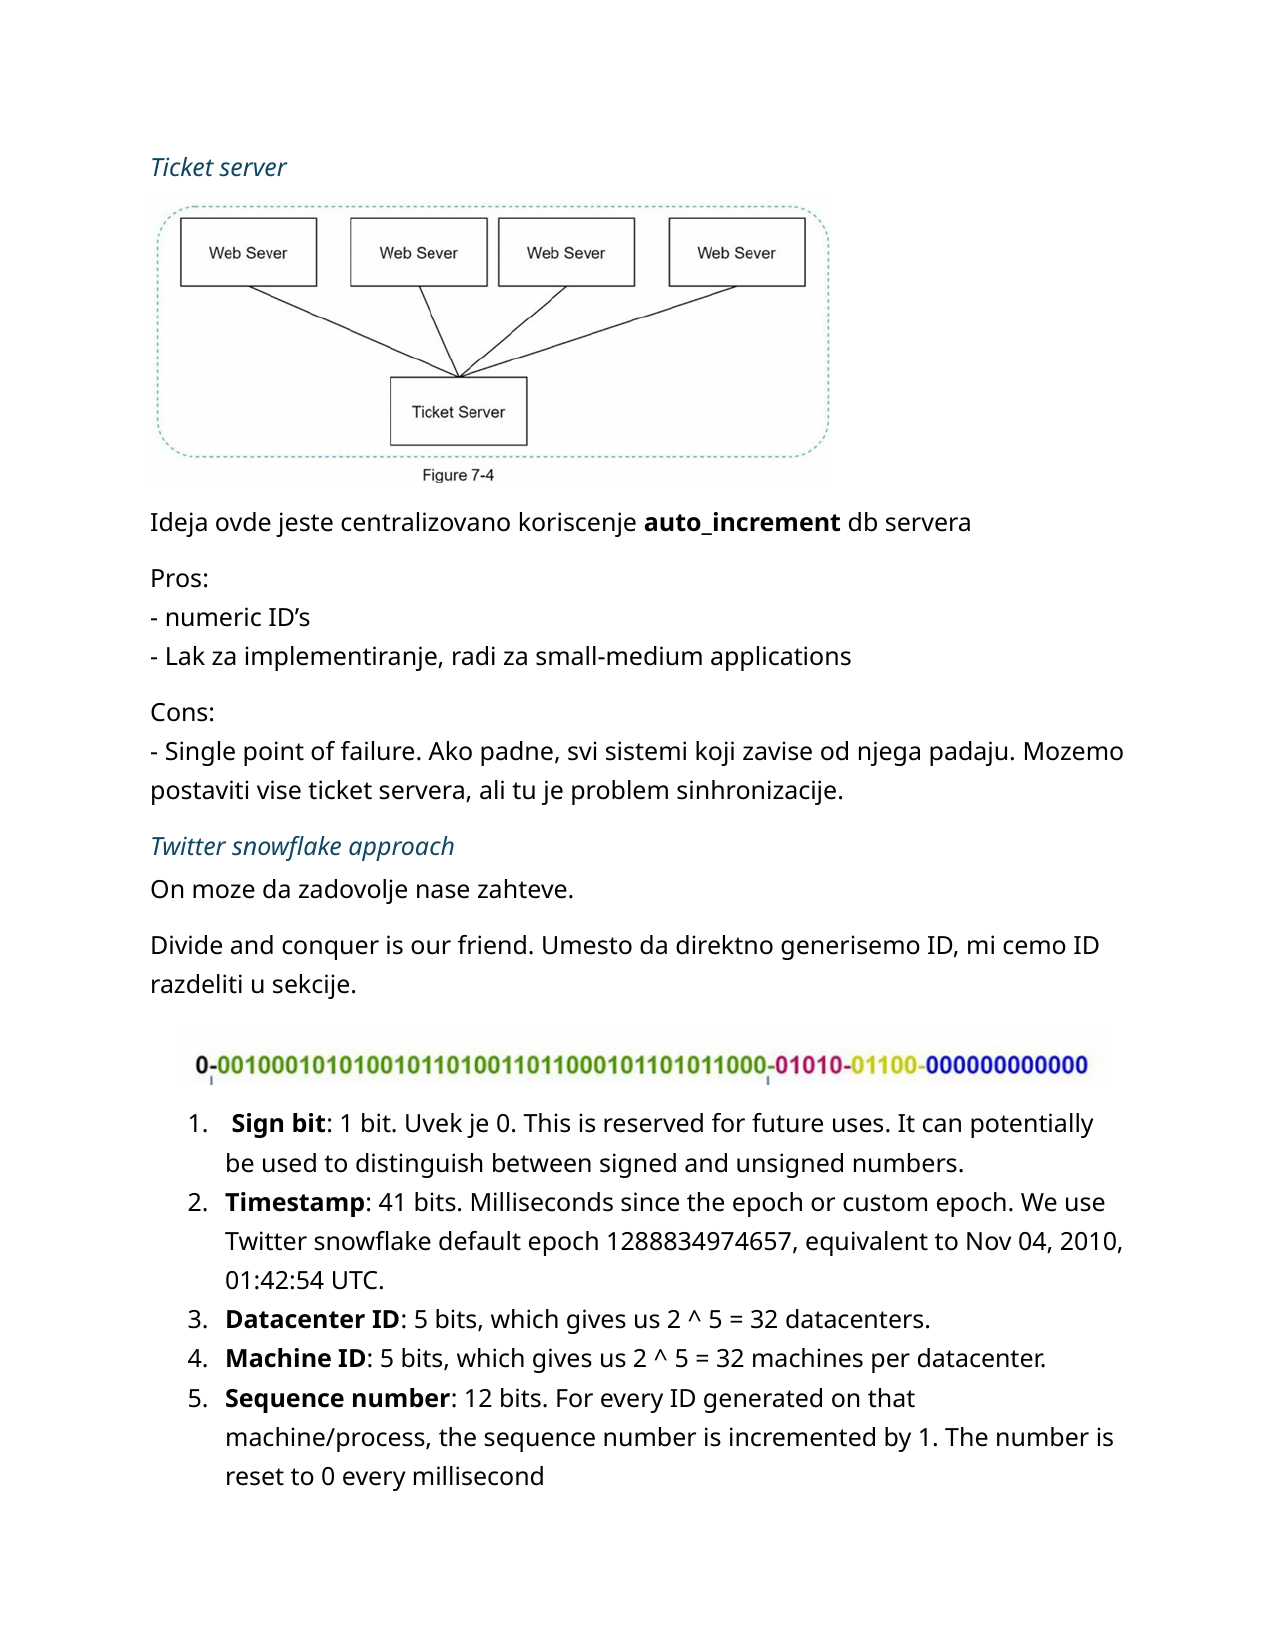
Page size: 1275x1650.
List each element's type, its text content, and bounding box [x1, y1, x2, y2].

list Machine ID: 5 bits, which gives us 2 ^ 5 = 32 machines per datacenter. [187, 1341, 1125, 1375]
text On moze da zadovolje nase zahteve. [150, 872, 1125, 906]
picture [150, 193, 832, 483]
list Sign bit: 1 bit. Uvek je 0. This is reserved for future uses. It can potentially be used to distinguish between signed and unsigned numbers. [187, 1106, 1125, 1179]
list Sequence number: 12 bits. For every ID generated on that machine/process, the sequence number is incremented by 1. The number is reset to 0 every millisecond [187, 1380, 1125, 1493]
text Ideja ovde jeste centralizovano koriscenje auto_increment db servera [150, 504, 1125, 538]
text Pros: - numeric ID’s - Lak za implementiranje, radi za small-medium applications [150, 560, 1125, 673]
list Timestamp: 41 bits. Milliseconds since the epoch or custom epoch. We use Twitter snowflake default epoch 1288834974657, equivalent to Nov 04, 2010, 01:42:54 UTC. [187, 1184, 1125, 1297]
picture [150, 1022, 1125, 1085]
subtitle Ticket server [150, 150, 1125, 184]
subtitle Twitter snowflake approach [150, 829, 1125, 863]
text Cons: - Single point of failure. Ako padne, svi sistemi koji zavise od njega padaju. Mozemo postaviti vise ticket servera, ali tu je problem sinhronizacije. [150, 694, 1125, 807]
text Divide and conquer is our friend. Umesto da direktno generisemo ID, mi cemo ID razdeliti u sekcije. [150, 928, 1125, 1001]
list Datacenter ID: 5 bits, which gives us 2 ^ 5 = 32 datacenters. [187, 1302, 1125, 1336]
